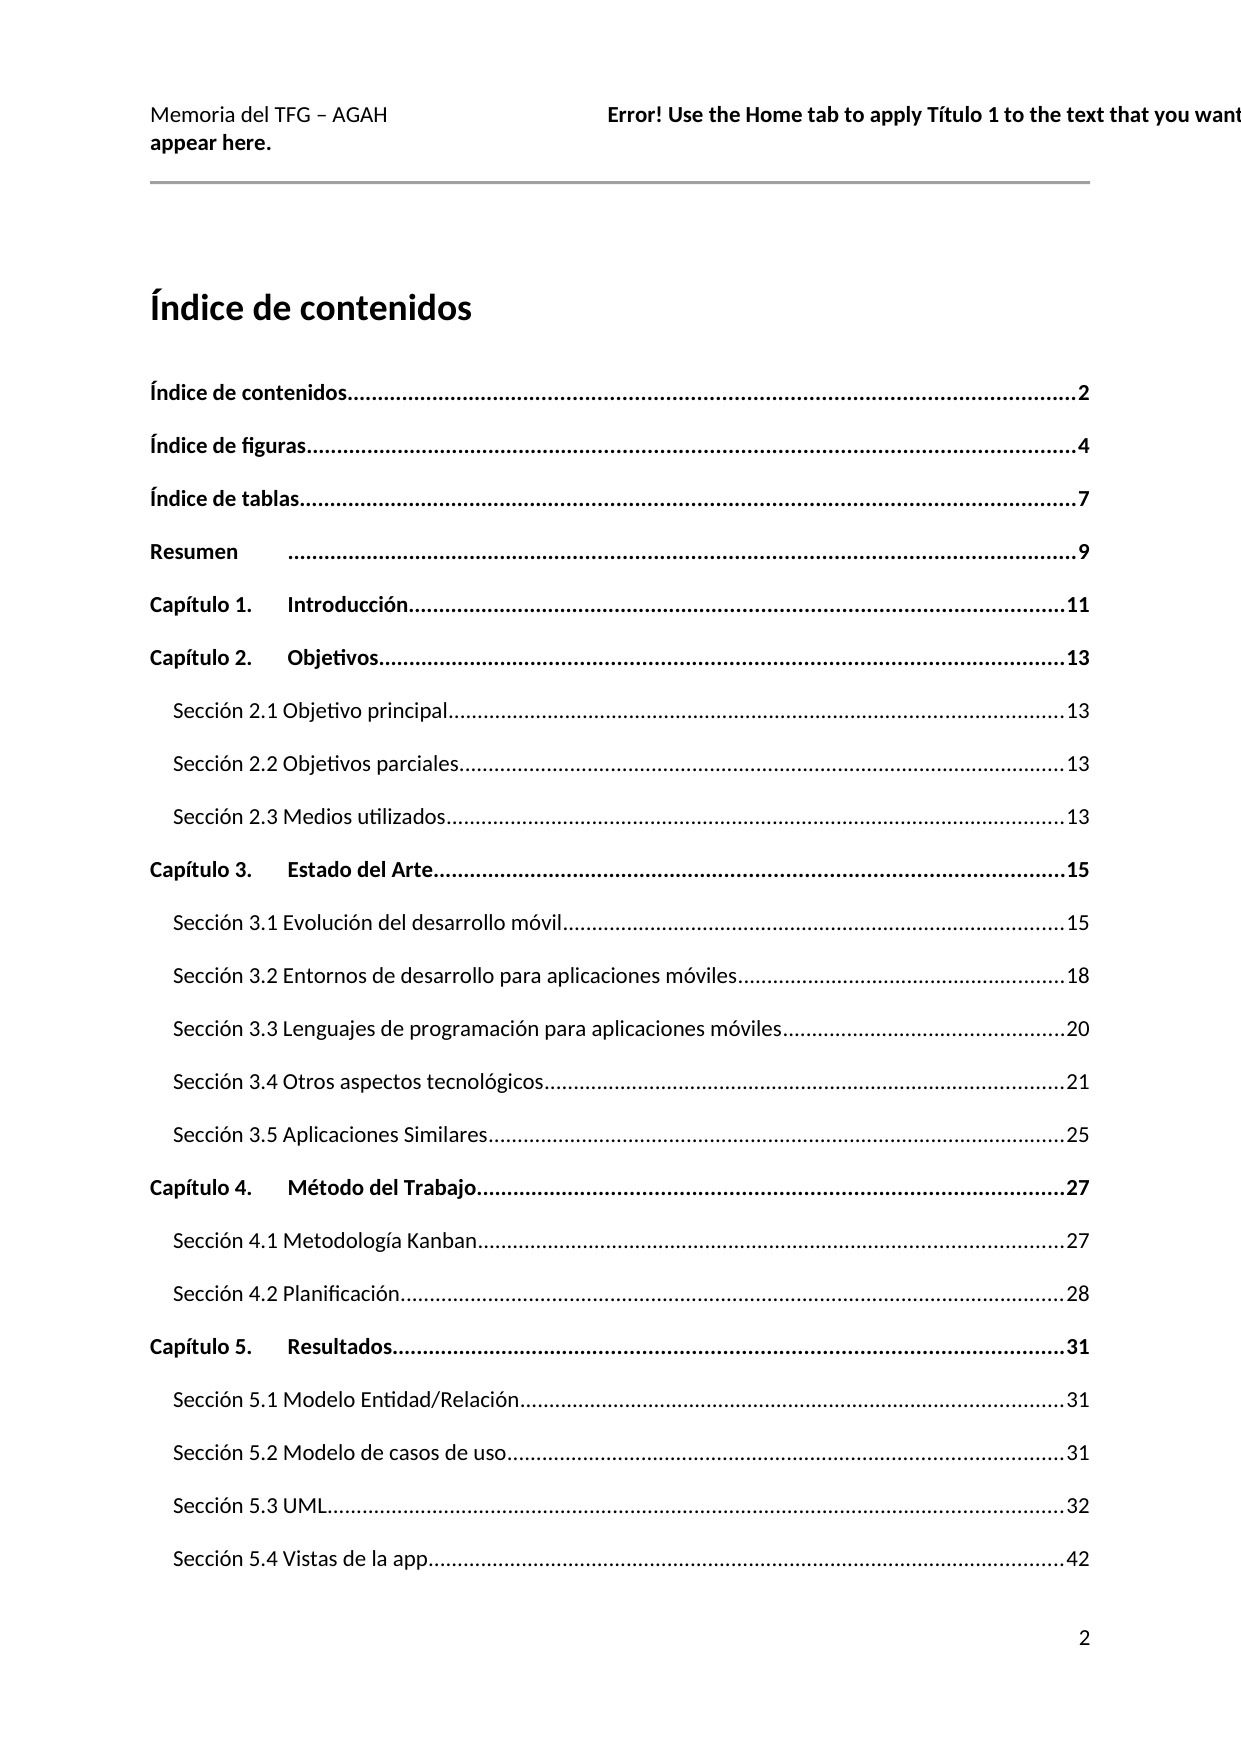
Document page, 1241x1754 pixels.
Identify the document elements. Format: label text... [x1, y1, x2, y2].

subtitle Índice de contenidos [150, 284, 1090, 330]
